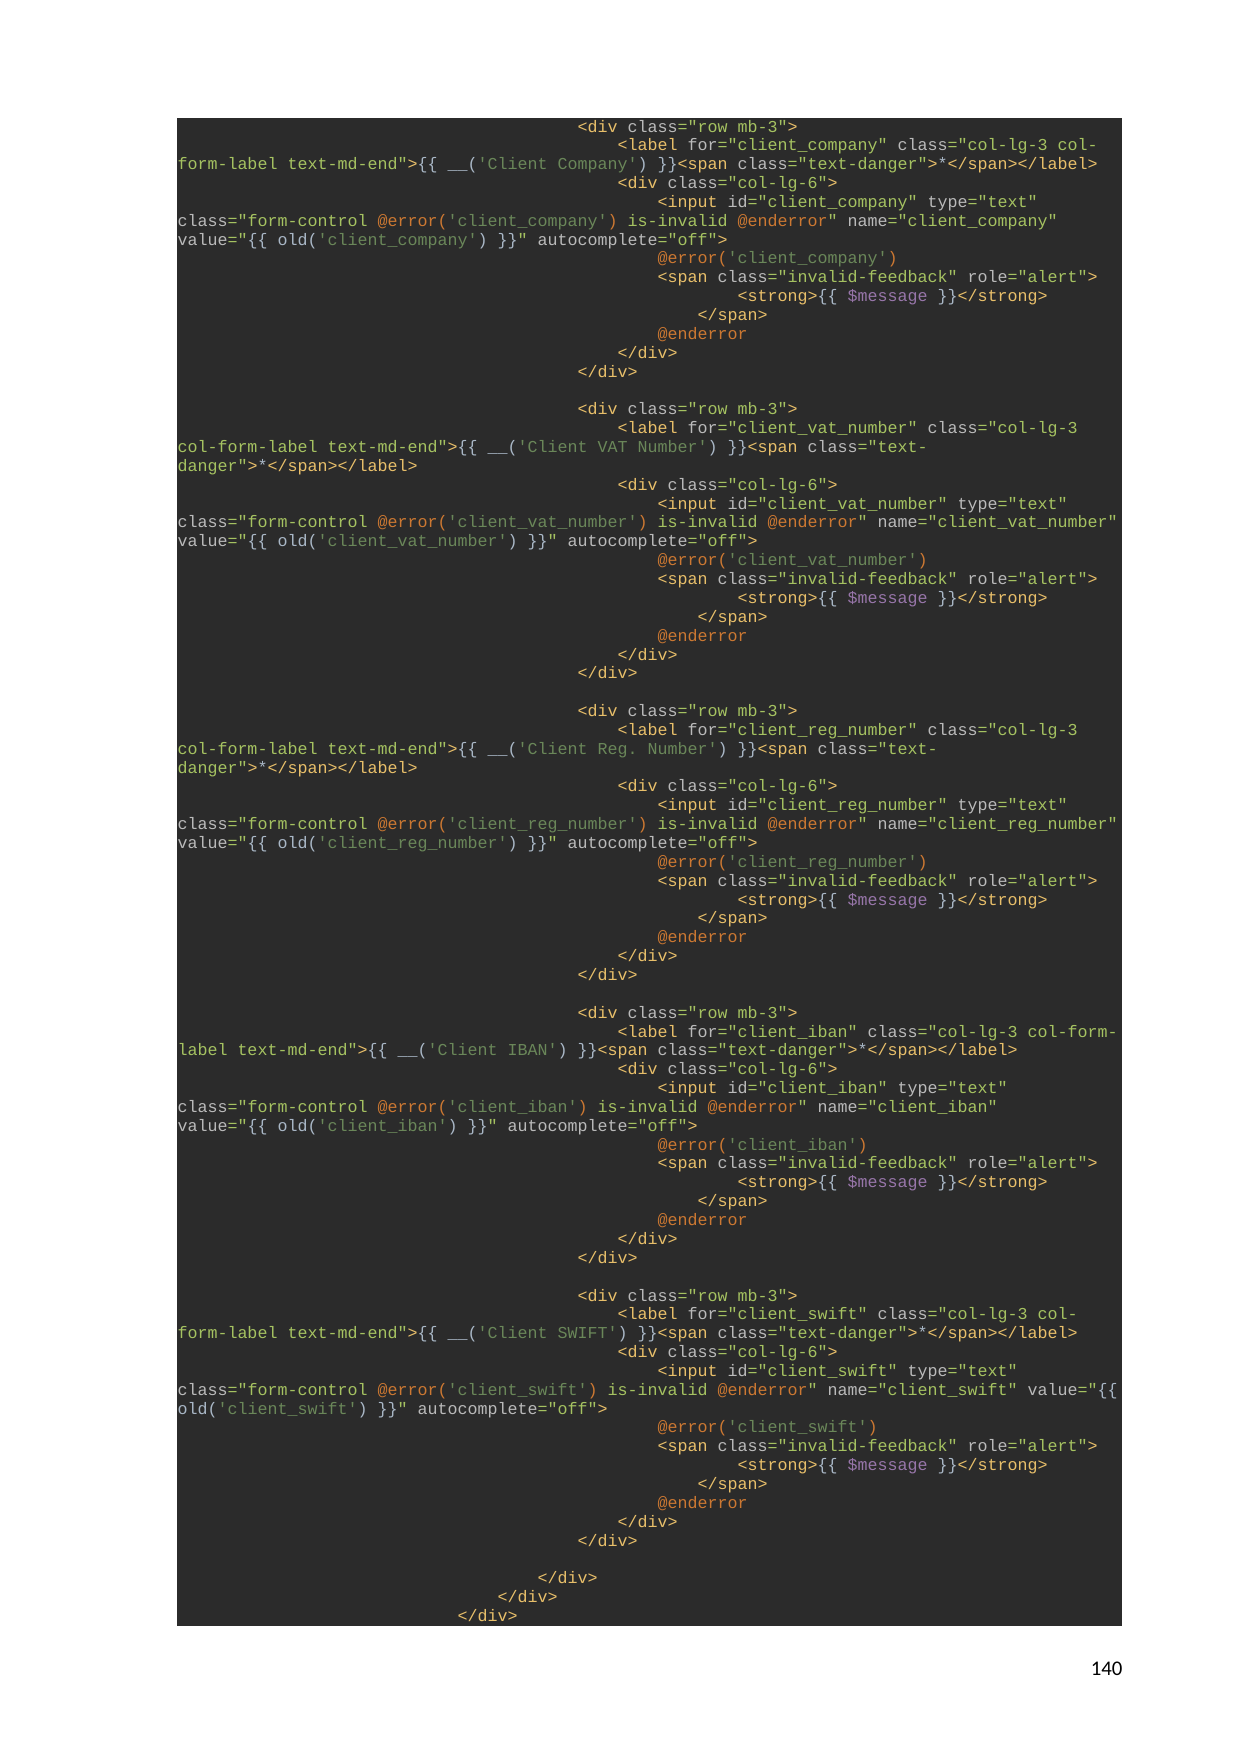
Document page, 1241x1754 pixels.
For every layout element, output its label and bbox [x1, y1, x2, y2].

text [177, 118, 1122, 1626]
